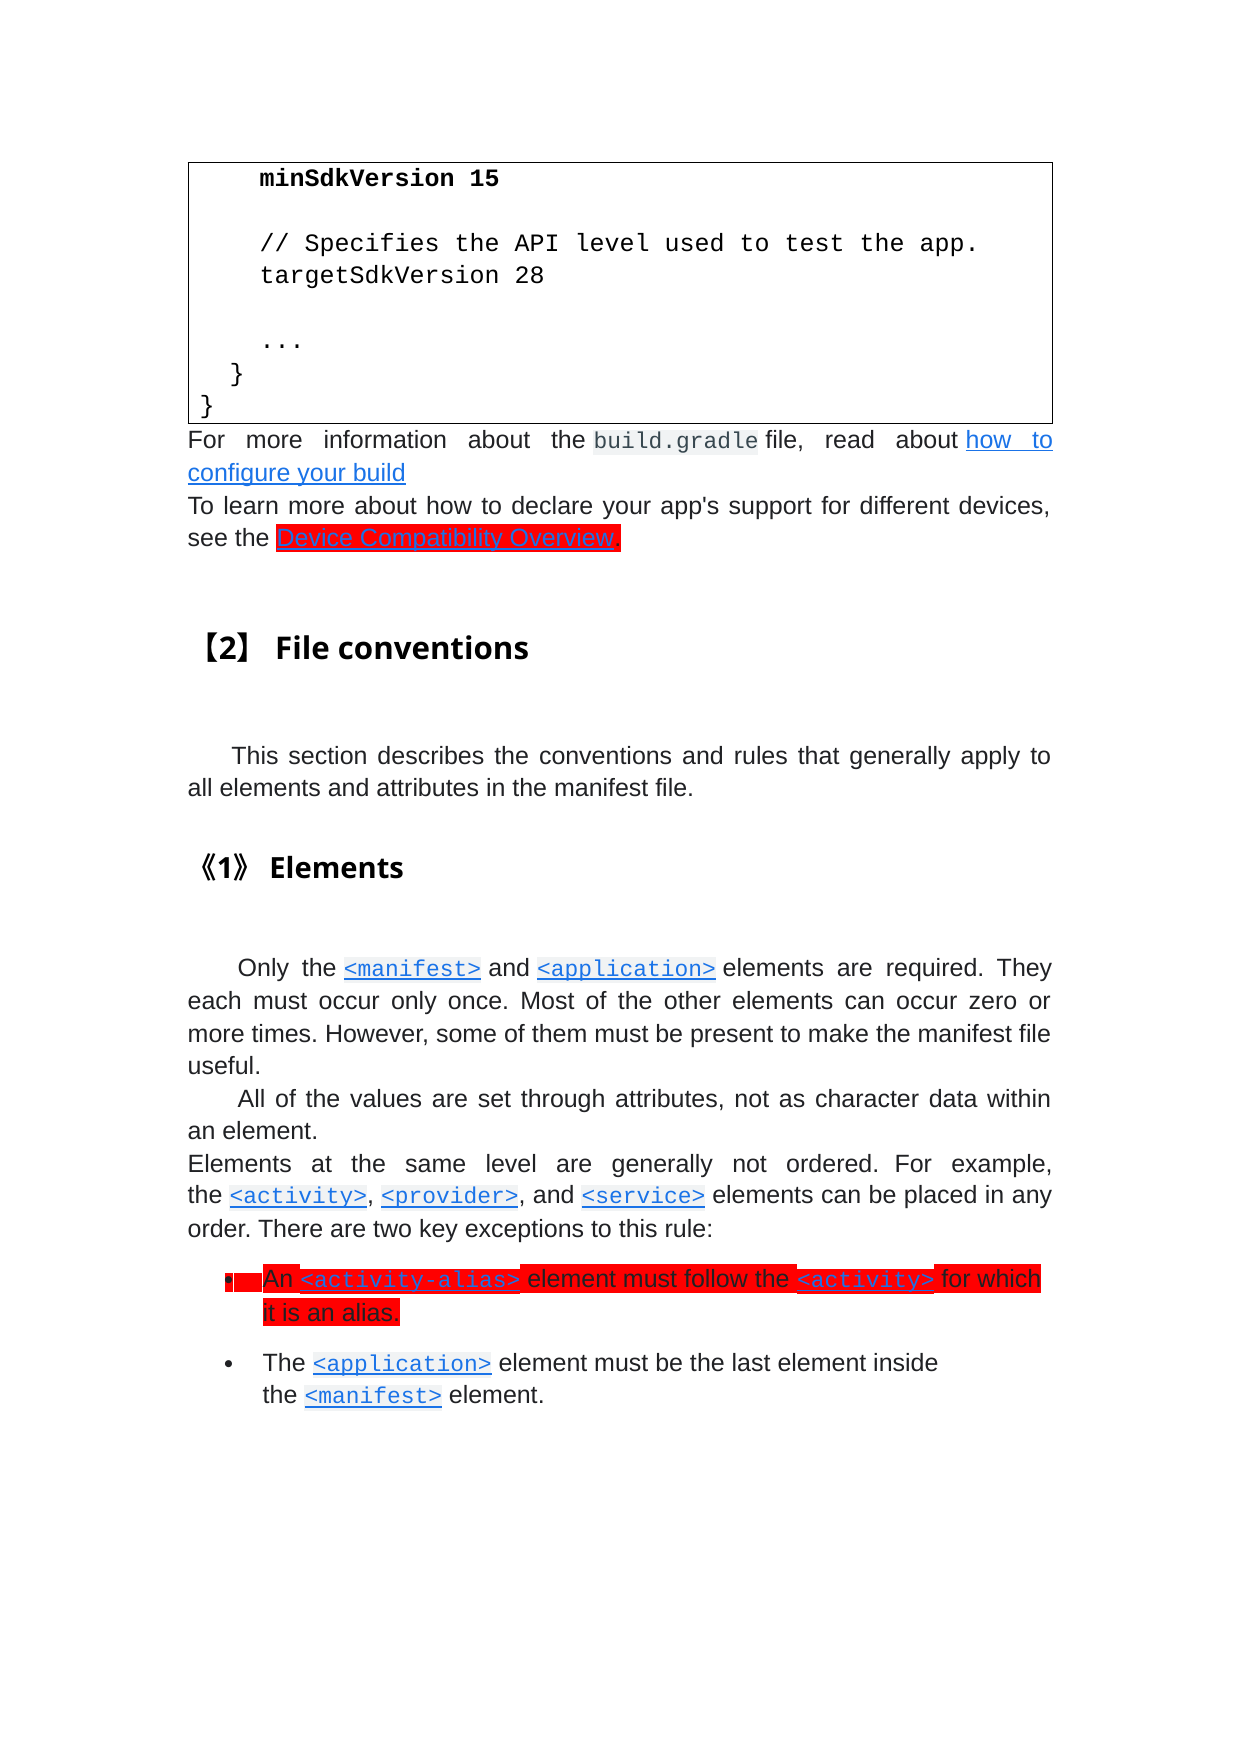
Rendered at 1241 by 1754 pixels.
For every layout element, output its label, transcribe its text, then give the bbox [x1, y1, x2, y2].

text For more information about the build.gradle file, read about how to configure your build [187, 424, 1053, 489]
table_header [189, 163, 1052, 423]
text Elements at the same level are generally not ordered. For example, the <activity>, <provider>, and <service> elements can be placed in any order. There are two key exceptions to this rule: [187, 1147, 1053, 1190]
subtitle 【2】 File conventions [187, 614, 1053, 679]
list The <application> element must be the last element inside the <manifest> element. [225, 1347, 1053, 1412]
text This section describes the conventions and rules that generally apply to all elements and attributes in the manifest file. [187, 739, 1053, 804]
text Elements at the same level are generally not ordered. For example, the <activity>, <provider>, and <service> elements can be placed in any order. There are two key exceptions to this rule: [187, 1191, 1053, 1244]
text All of the values are set through attributes, not as character data within an element. [187, 1082, 1053, 1147]
text To learn more about how to declare your app's support for different devices, see the Device Compatibility Overview. [187, 489, 1053, 554]
list An <activity-alias> element must follow the <activity> for which it is an alias. [225, 1263, 1053, 1328]
text Only the <manifest> and <application> elements are required. They each must occur only once. Most of the other elements can occur zero or more times. However, some of them must be present to make the manifest file useful. [187, 952, 1053, 1082]
subtitle 《1》 Elements [187, 833, 1053, 898]
